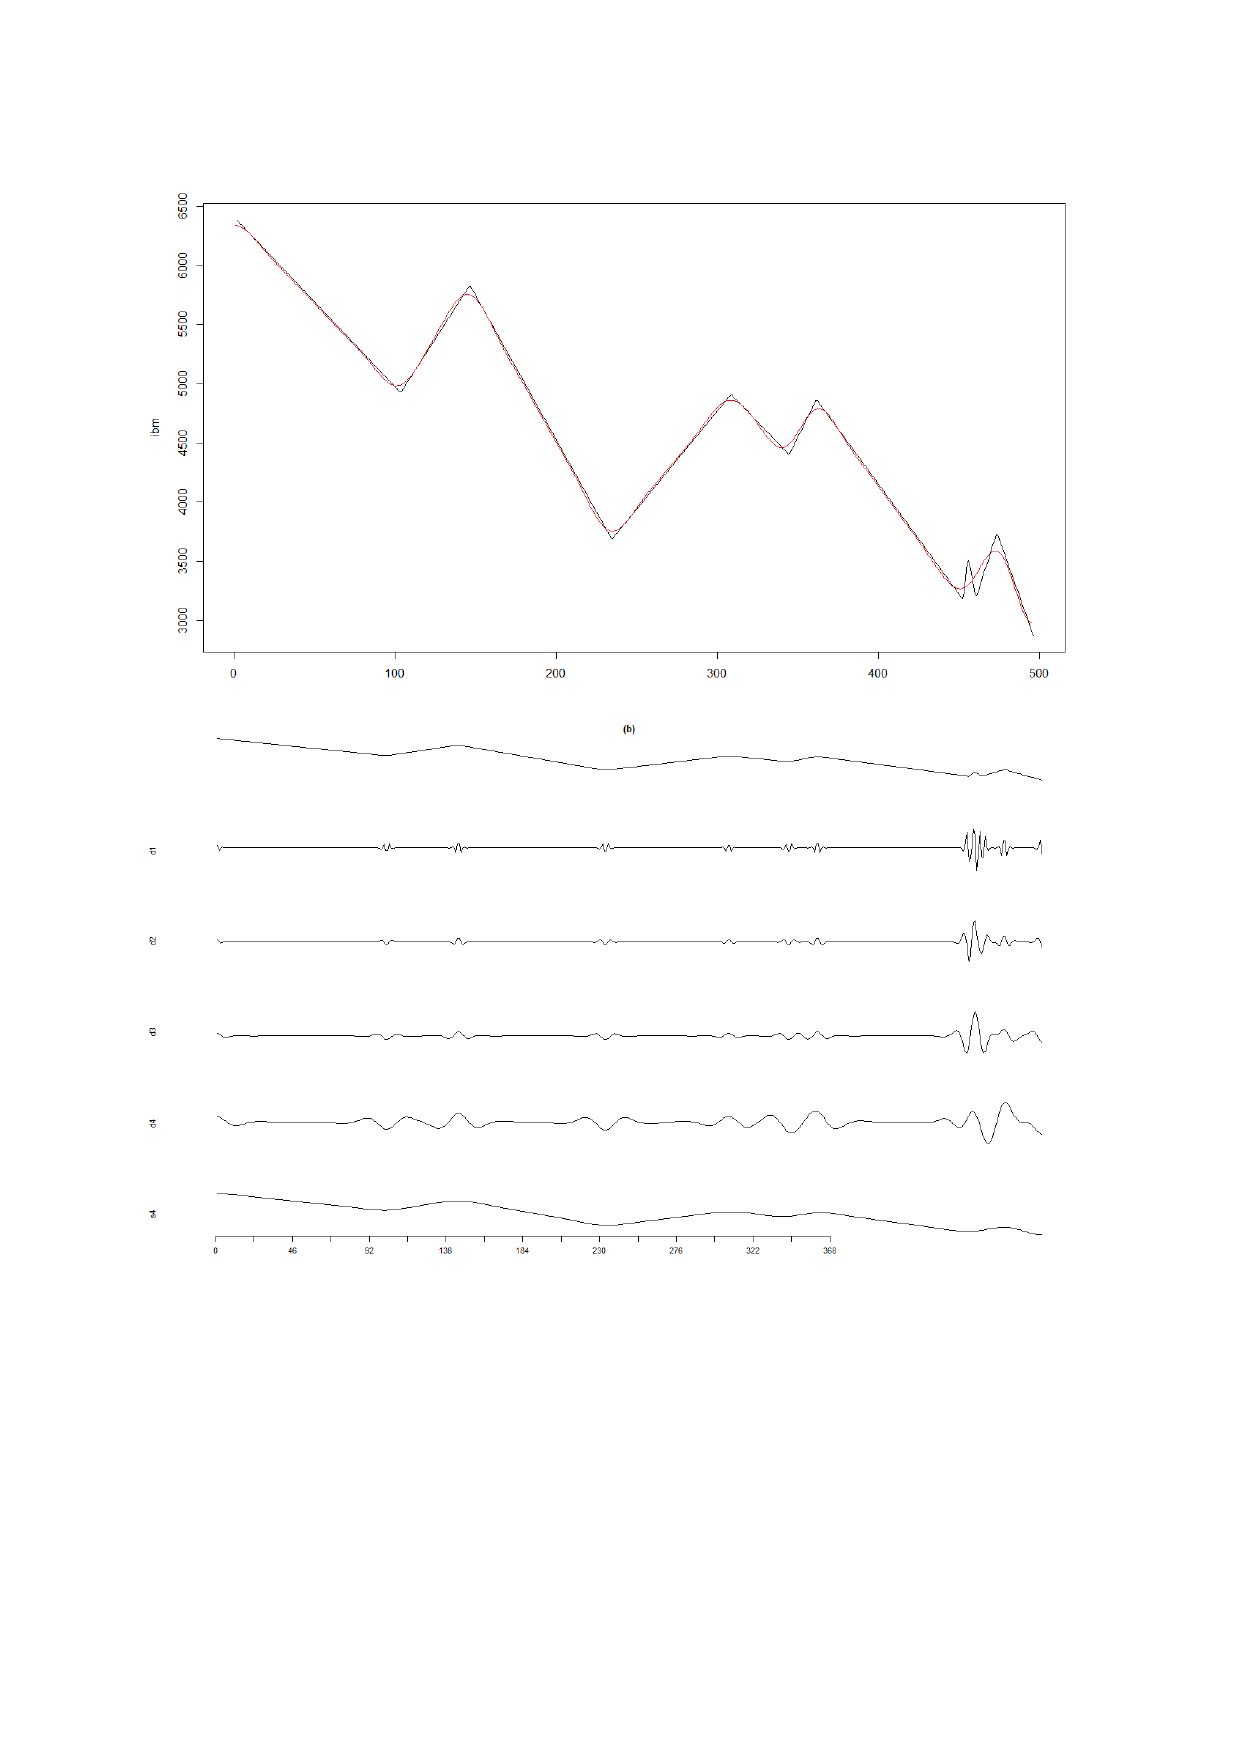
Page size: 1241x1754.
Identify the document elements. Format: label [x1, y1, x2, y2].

picture [147, 147, 1093, 694]
picture [147, 718, 1093, 1264]
